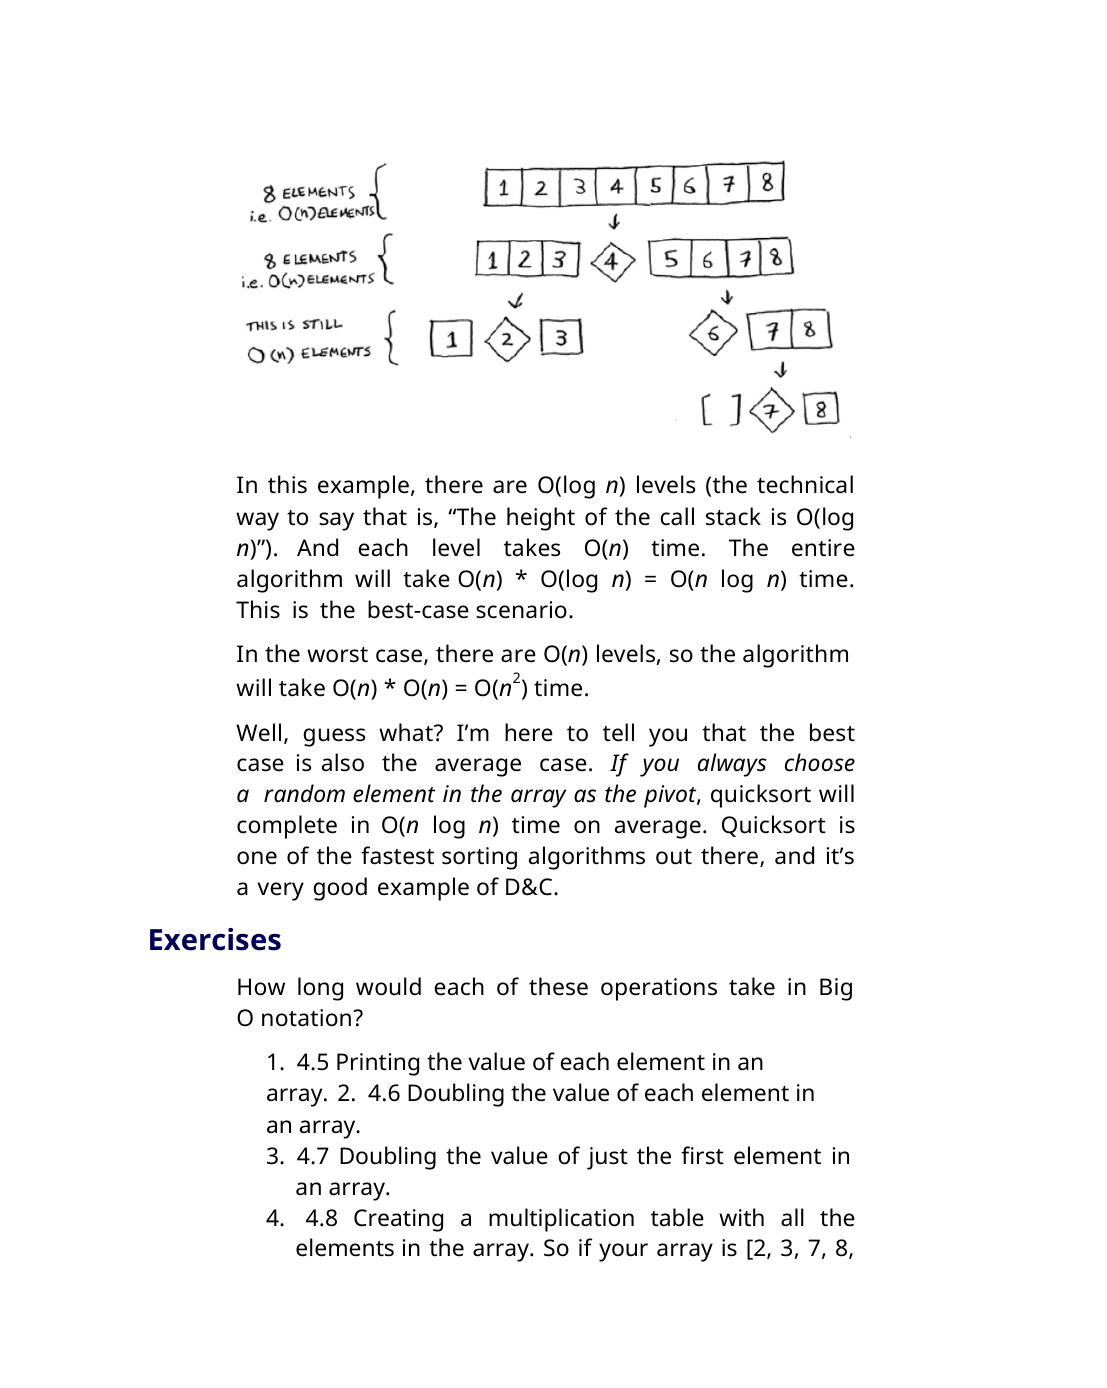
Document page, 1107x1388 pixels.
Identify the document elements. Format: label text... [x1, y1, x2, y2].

text 3. 4.7 Doubling the value of just the first element in an array. [266, 1140, 859, 1202]
picture [236, 152, 851, 445]
text How long would each of these operations take in Big O notation? [236, 971, 859, 1033]
text Exercises [147, 919, 1021, 958]
text In this example, there are O(log n) levels (the technical way to say that is, “The height of the call stack is O(log n)”). And each level takes O(n) time. The entire algorithm will take O(n) * O(log n) = O(n log n) time. This is the best-case scenario. [236, 469, 855, 626]
text 1. 4.5 Printing the value of each element in an array. 2. 4.6 Doubling the value of each element in an array. [266, 1046, 815, 1140]
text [266, 1202, 855, 1263]
text In the worst case, there are O(n) levels, so the algorithm will take O(n) * O(n) = O(n2) time. [236, 638, 859, 703]
text Well, guess what? I’m here to tell you that the best case is also the average case. If you always choose a random element in the array as the pivot, quicksort will complete in O(n log n) time on average. Quicksort is one of the fastest sorting algorithms out there, and it’s a very good example of D&C. [236, 716, 855, 902]
